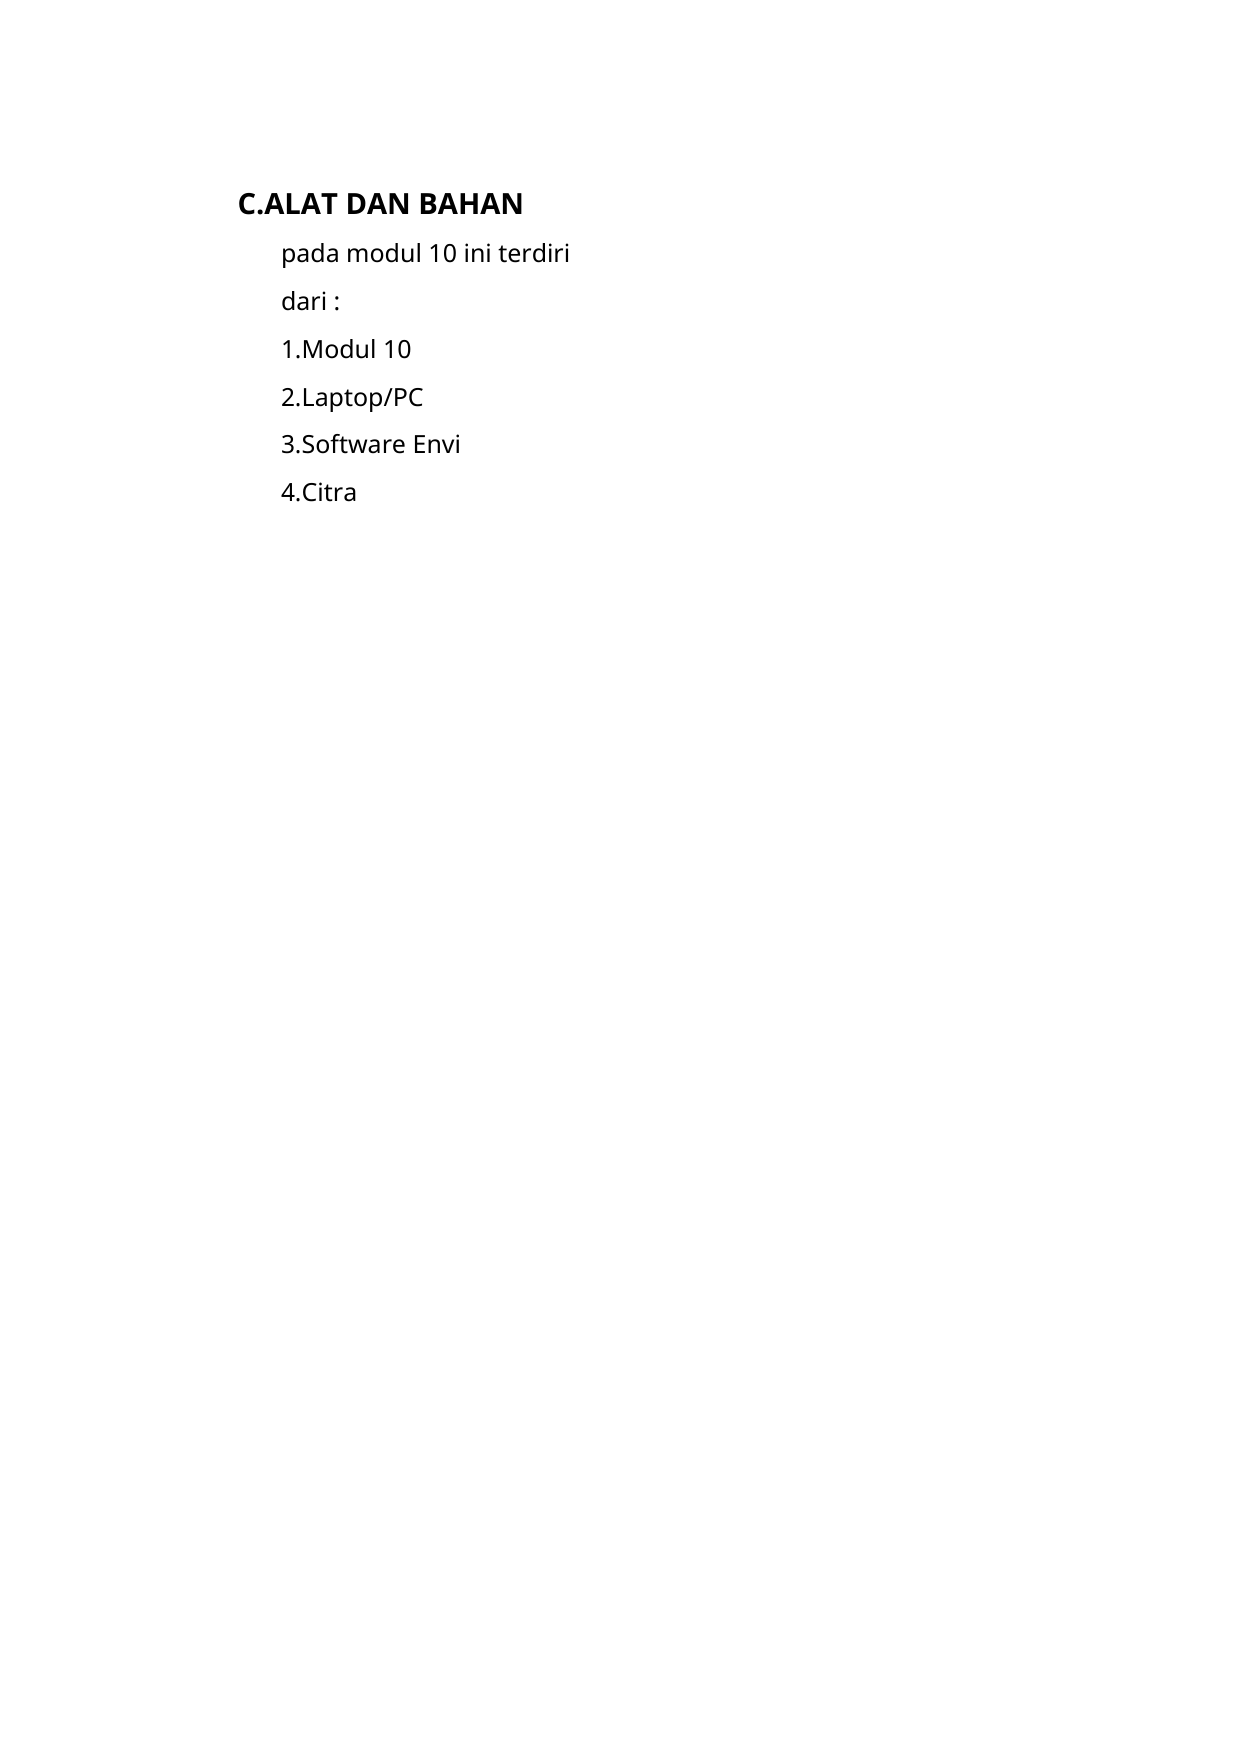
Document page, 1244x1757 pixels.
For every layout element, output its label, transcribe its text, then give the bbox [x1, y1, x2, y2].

text C.ALAT DAN BAHAN pada modul 10 ini terdiri dari : 1.Modul 10 2.Laptop/PC 3.Software Envi 4.Citra [237, 176, 599, 511]
